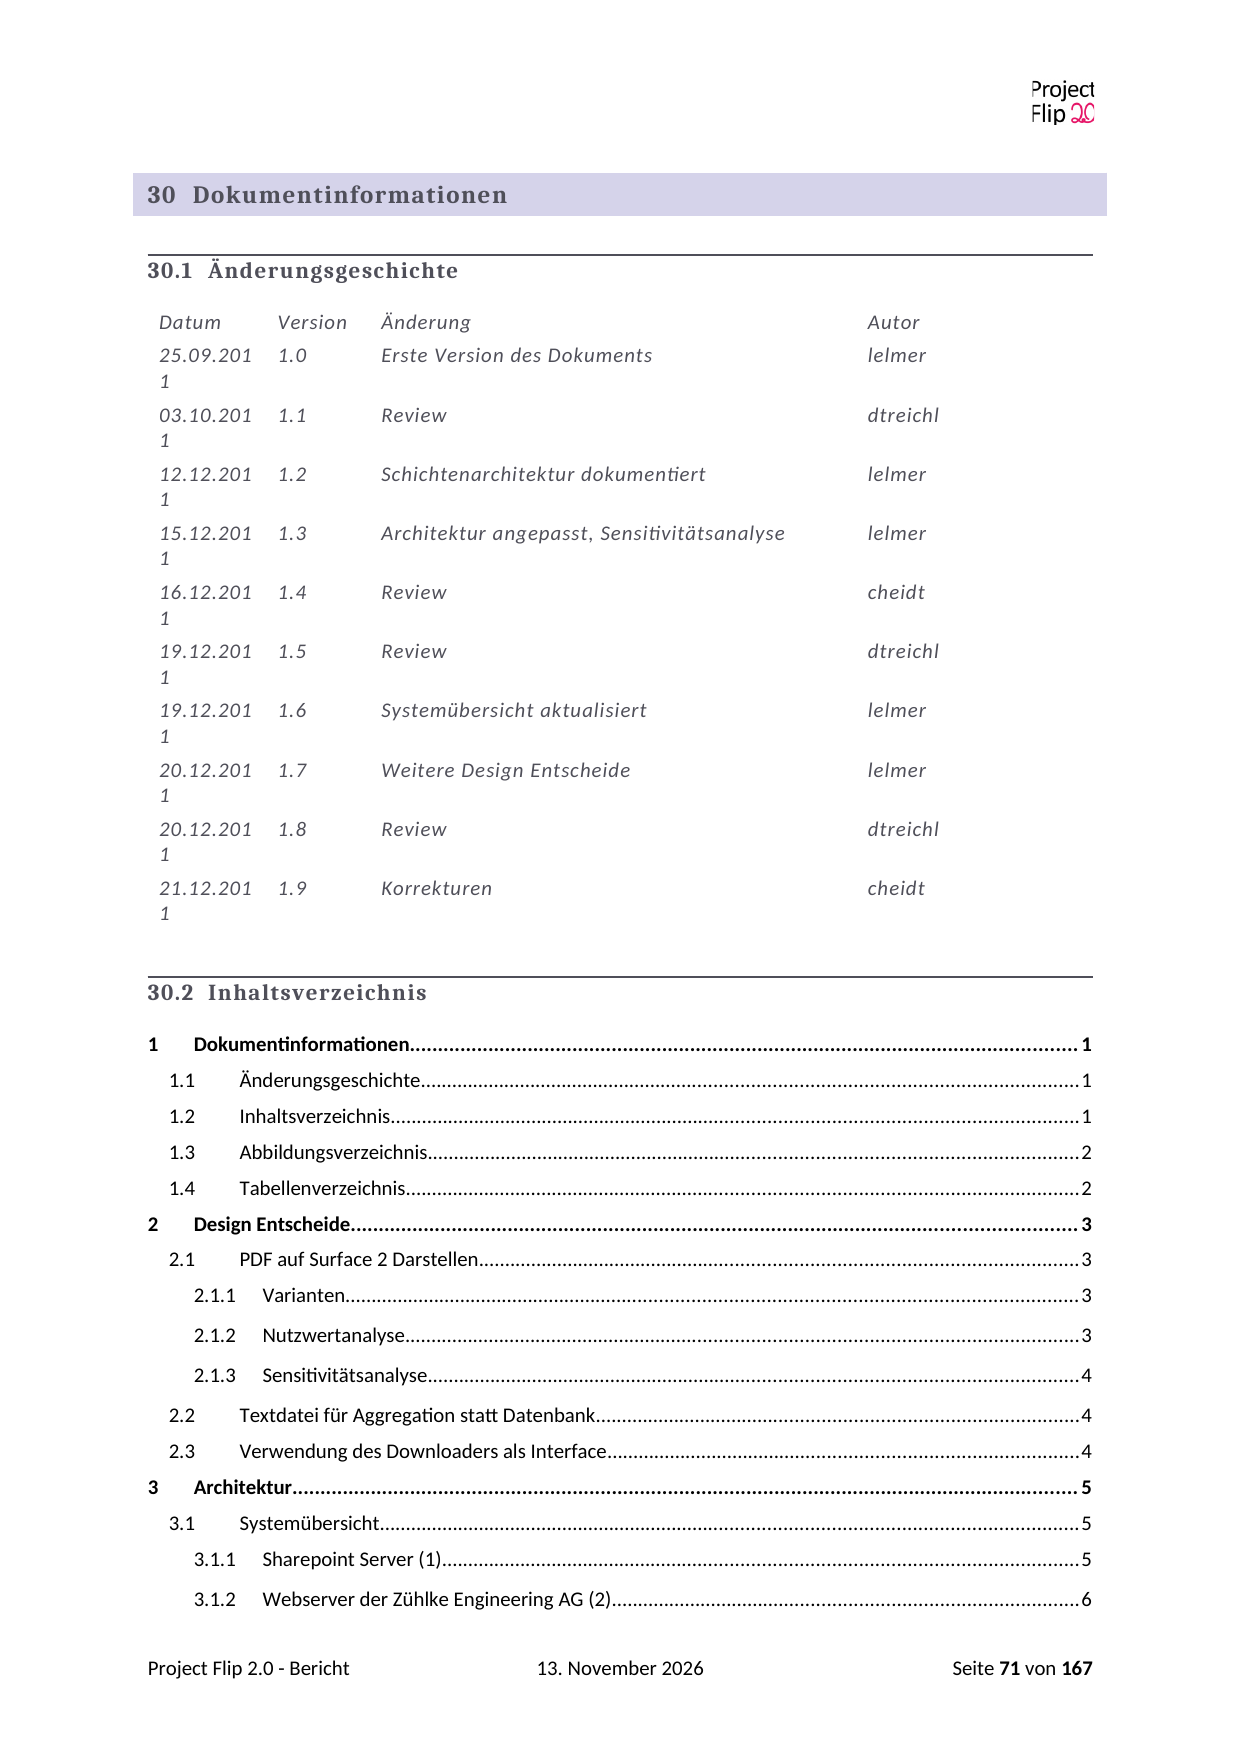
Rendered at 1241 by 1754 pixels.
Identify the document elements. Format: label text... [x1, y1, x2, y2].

table_header Version [266, 309, 370, 343]
table_cell Korrekturen [370, 875, 856, 934]
subtitle Änderungsgeschichte [148, 256, 1093, 284]
subtitle Dokumentinformationen [139, 179, 1101, 210]
table_cell lelmer [856, 343, 1096, 402]
table_cell Weitere Design Entscheide [370, 757, 856, 816]
table_cell lelmer [856, 757, 1096, 816]
table_cell Review [370, 816, 856, 875]
table_cell lelmer [856, 698, 1096, 757]
table_cell 1.8 [266, 816, 370, 875]
table_cell 1.5 [266, 639, 370, 698]
table_cell lelmer [856, 461, 1096, 520]
table_cell dtreichl [856, 402, 1096, 461]
table_cell 03.10.2011 [148, 402, 266, 461]
table_cell 1.4 [266, 579, 370, 638]
table_cell Schichtenarchitektur dokumentiert [370, 461, 856, 520]
table_cell Review [370, 639, 856, 698]
table_cell 19.12.2011 [148, 698, 266, 757]
table_cell 1.2 [266, 461, 370, 520]
table_cell 1.9 [266, 875, 370, 934]
table_cell 25.09.2011 [148, 343, 266, 402]
table_cell cheidt [856, 875, 1096, 934]
table_header Datum [148, 309, 266, 343]
table_cell Review [370, 402, 856, 461]
table_cell lelmer [856, 520, 1096, 579]
table_cell 20.12.2011 [148, 757, 266, 816]
table_cell 1.1 [266, 402, 370, 461]
table_cell 1.0 [266, 343, 370, 402]
table_cell dtreichl [856, 816, 1096, 875]
table_cell 21.12.2011 [148, 875, 266, 934]
table_cell 1.3 [266, 520, 370, 579]
table_cell Architektur angepasst, Sensitivitätsanalyse [370, 520, 856, 579]
table_cell 15.12.2011 [148, 520, 266, 579]
table_header Autor [856, 309, 1096, 343]
table_cell cheidt [856, 579, 1096, 638]
table_cell 20.12.2011 [148, 816, 266, 875]
table_cell 19.12.2011 [148, 639, 266, 698]
table_cell 1.7 [266, 757, 370, 816]
picture [1081, 79, 1097, 124]
table_cell Systemübersicht aktualisiert [370, 698, 856, 757]
table_cell 12.12.2011 [148, 461, 266, 520]
table_cell 16.12.2011 [148, 579, 266, 638]
table_cell Erste Version des Dokuments [370, 343, 856, 402]
table_cell Review [370, 579, 856, 638]
table_cell 1.6 [266, 698, 370, 757]
table_header Änderung [370, 309, 856, 343]
table_cell dtreichl [856, 639, 1096, 698]
